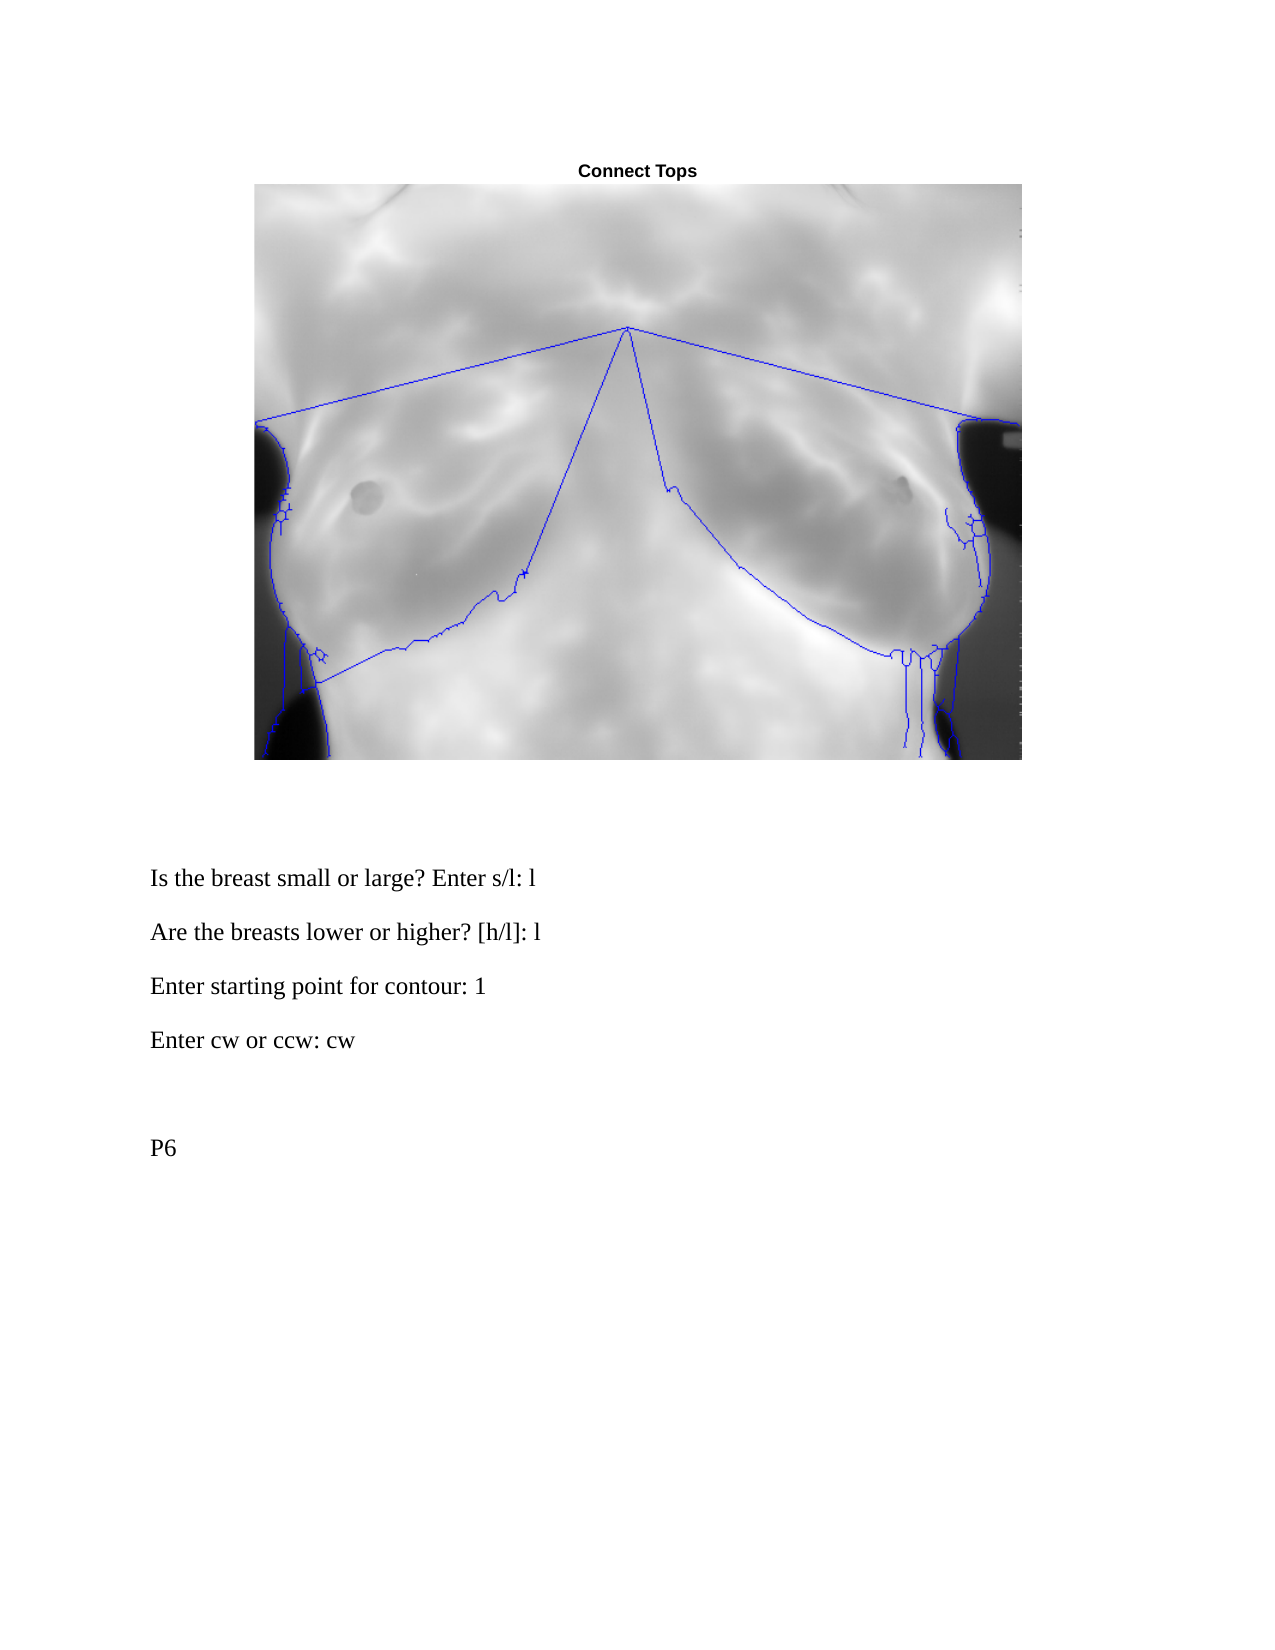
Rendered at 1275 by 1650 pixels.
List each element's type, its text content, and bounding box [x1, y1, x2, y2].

text Enter starting point for contour: 1 [150, 971, 1125, 1000]
text P6 [150, 1133, 1125, 1161]
text Is the breast small or large? Enter s/l: l [150, 863, 1125, 892]
text Enter cw or ccw: cw [150, 1025, 1125, 1054]
text Are the breasts lower or higher? [h/l]: l [150, 917, 1125, 946]
